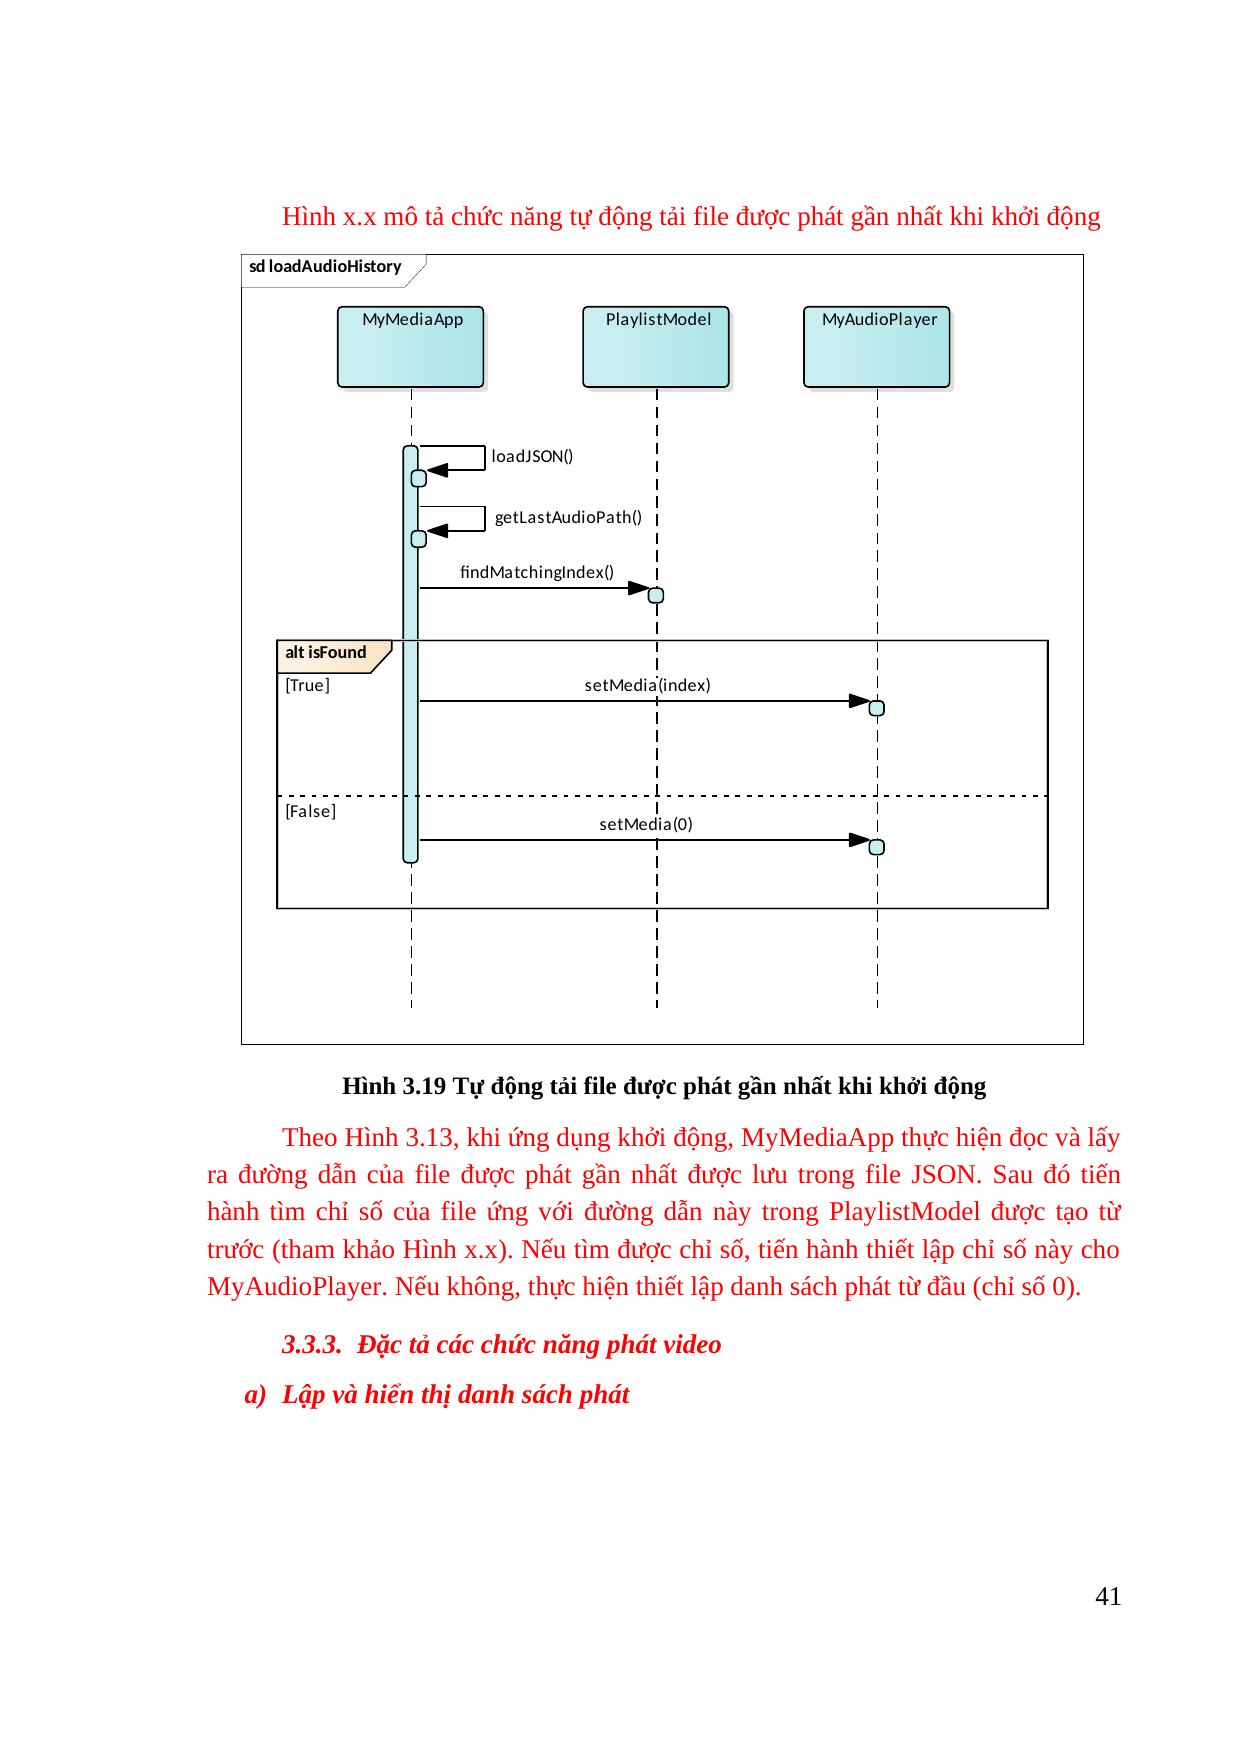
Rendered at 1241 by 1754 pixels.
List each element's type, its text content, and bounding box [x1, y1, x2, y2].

text Hình x.x mô tả chức năng tự động tải file được phát gần nhất khi khởi động [207, 200, 1122, 231]
list Lập và hiển thị danh sách phát [244, 1378, 1122, 1409]
subtitle Đặc tả các chức năng phát video [282, 1328, 1122, 1359]
text Theo Hình 3.13, khi ứng dụng khởi động, MyMediaApp thực hiện đọc và lấy ra đường dẫn của file được phát gần nhất được lưu trong file JSON. Sau đó tiến hành tìm chỉ số của file ứng với đường dẫn này trong PlaylistModel được tạo từ trước (tham khảo Hình x.x). Nếu tìm được chỉ số, tiến hành thiết lập chỉ số này cho MyAudioPlayer. Nếu không, thực hiện thiết lập danh sách phát từ đầu (chỉ số 0). [207, 1121, 1122, 1301]
